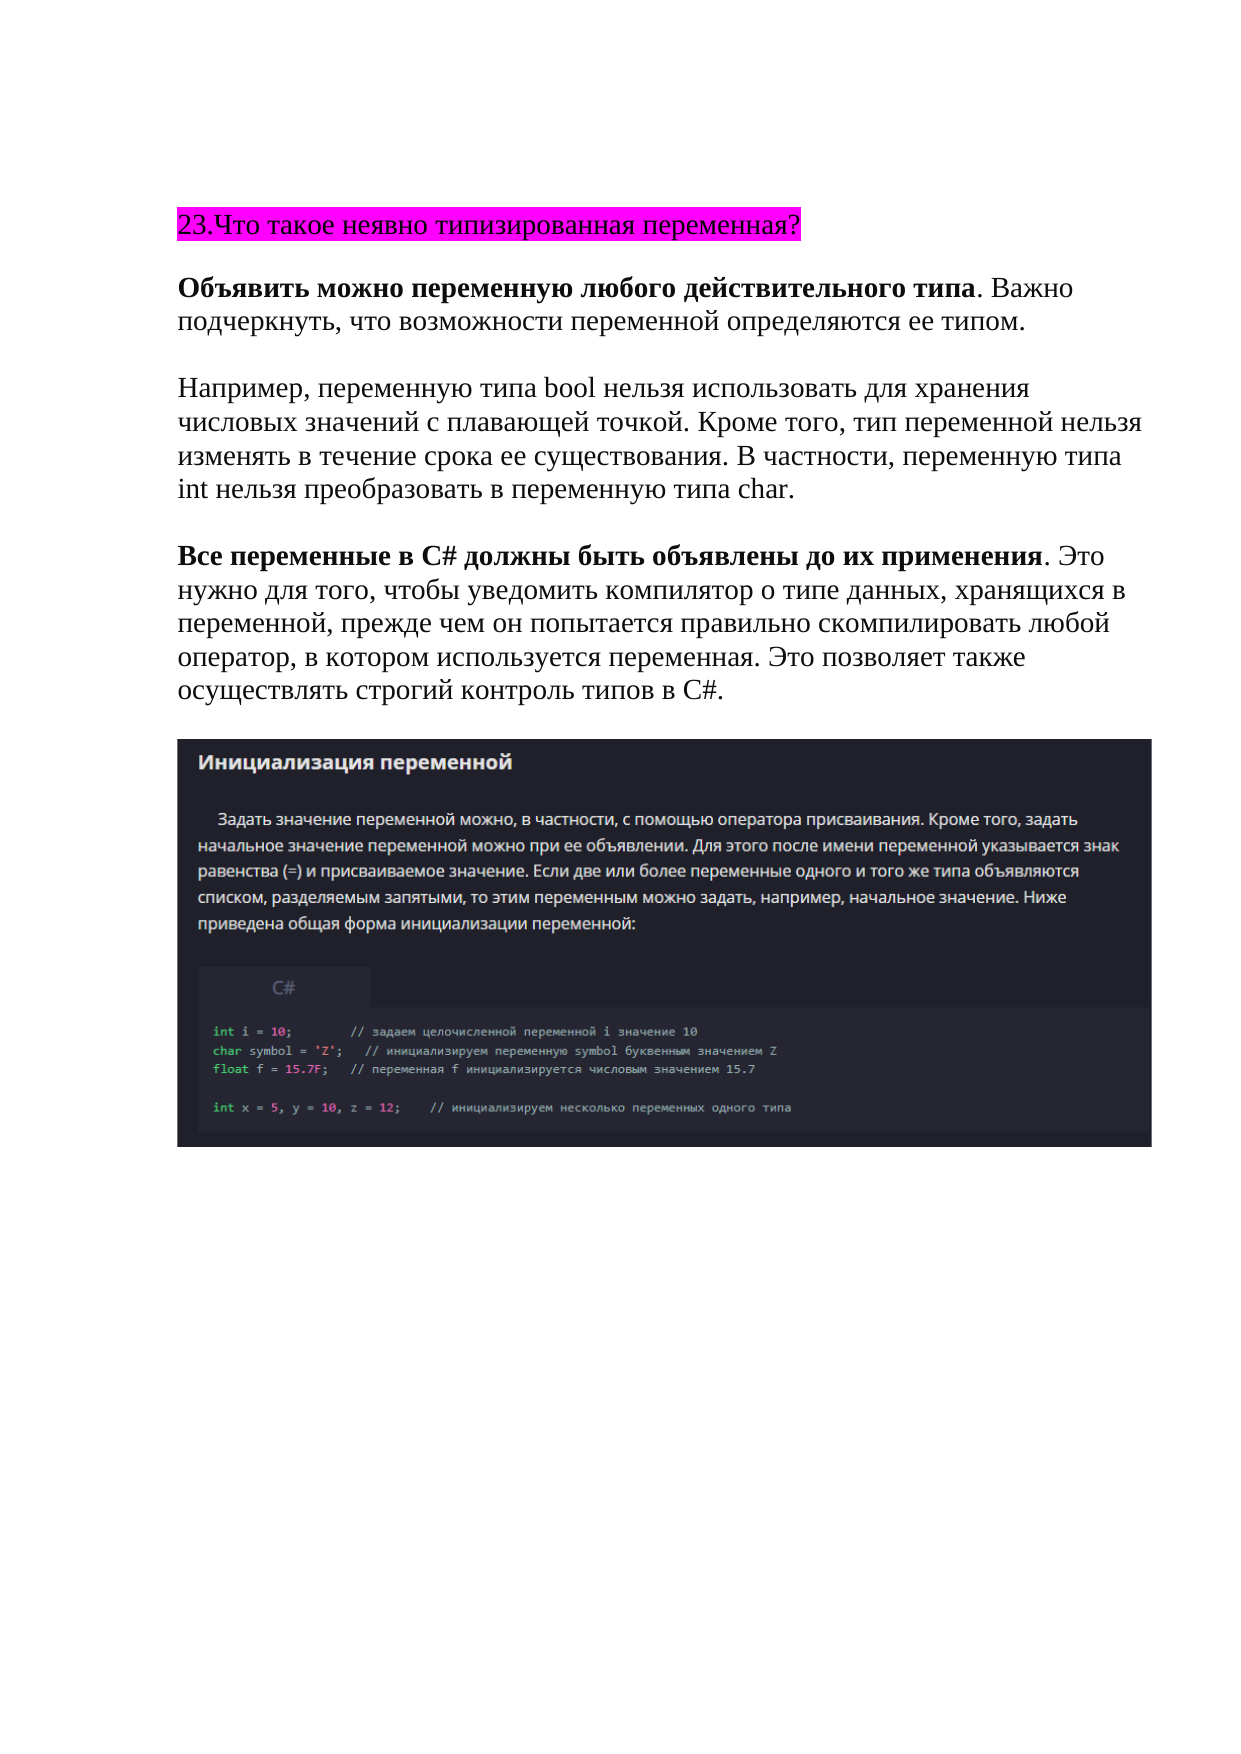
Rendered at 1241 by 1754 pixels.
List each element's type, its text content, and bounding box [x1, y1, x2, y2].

text 23.Что такое неявно типизированная переменная? [177, 174, 1152, 241]
text Объявить можно переменную любого действительного типа. Важно подчеркнуть, что возможности переменной определяются ее типом. [177, 270, 1152, 337]
text Все переменные в C# должны быть объявлены до их применения. Это нужно для того, чтобы уведомить компилятор о типе данных, хранящихся в переменной, прежде чем он попытается правильно скомпилировать любой оператор, в котором используется переменная. Это позволяет также осуществлять строгий контроль типов в C#. [177, 538, 1152, 706]
text Например, переменную типа bool нельзя использовать для хранения числовых значений с плавающей точкой. Кроме того, тип переменной нельзя изменять в течение срока ее существования. В частности, переменную типа int нельзя преобразовать в переменную типа char. [177, 371, 1152, 505]
picture [177, 739, 1152, 1147]
